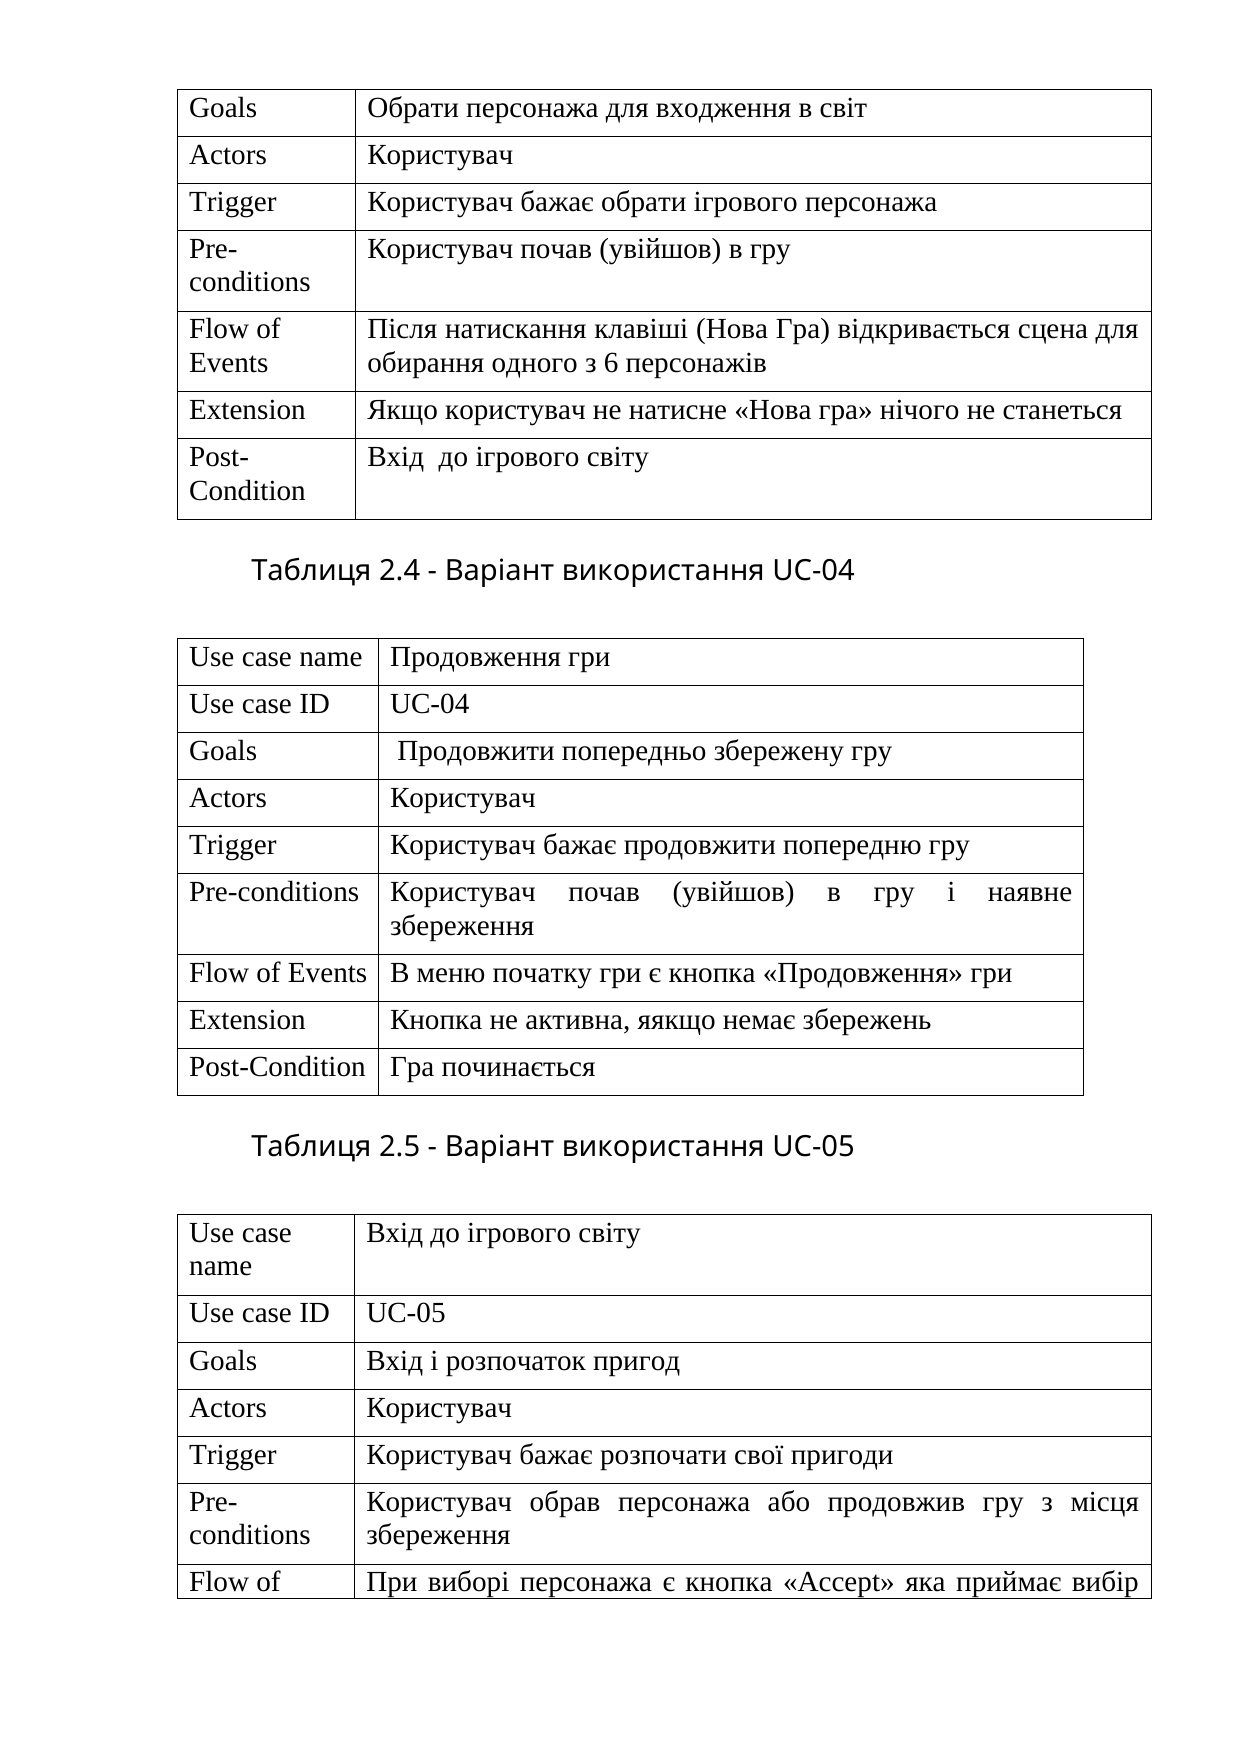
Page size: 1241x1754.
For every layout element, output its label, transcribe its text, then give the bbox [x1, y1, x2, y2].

table_cell Користувач почав (увійшов) в гру [356, 231, 1151, 311]
table_cell Користувач [356, 137, 1151, 183]
table_cell Actors [178, 137, 355, 183]
table_header Use case name [178, 1215, 354, 1294]
table_cell Гра починається [379, 1049, 1083, 1095]
table_cell Користувач бажає продовжити попередню гру [379, 827, 1083, 873]
table_cell Trigger [178, 827, 378, 873]
table_cell Extension [178, 392, 355, 438]
table_cell Вхід до ігрового світу [356, 439, 1151, 519]
table_cell Trigger [178, 184, 355, 230]
table_cell Користувач почав (увійшов) в гру і наявне збереження [379, 874, 1083, 954]
table_cell Goals [178, 733, 378, 779]
table_cell Flow of Events [178, 1565, 354, 1598]
table_cell Вхід і розпочаток пригод [355, 1343, 1151, 1389]
table_cell Користувач [355, 1390, 1151, 1436]
table_cell Trigger [178, 1437, 354, 1483]
table_cell Actors [178, 780, 378, 826]
table_cell Use case ID [178, 1296, 354, 1342]
table_cell UC-05 [355, 1296, 1151, 1342]
table_header Use case name [178, 639, 378, 685]
table_cell Якщо користувач не натисне «Нова гра» нічого не станеться [356, 392, 1151, 438]
table_header Продовження гри [379, 639, 1083, 685]
table_cell Flow of Events [178, 312, 355, 391]
table_cell Продовжити попередньо збережену гру [379, 733, 1083, 779]
table_cell Use case ID [178, 686, 378, 732]
table_header Вхід до ігрового світу [355, 1215, 1151, 1294]
table_cell Користувач [379, 780, 1083, 826]
table_cell Actors [178, 1390, 354, 1436]
table_cell Goals [178, 1343, 354, 1389]
table_cell Обрати персонажа для входження в світ [356, 90, 1151, 136]
table_cell Користувач обрав персонажа або продовжив гру з місця збереження [355, 1484, 1151, 1563]
table_cell Після натискання клавіші (Нова Гра) відкривається сцена для обирання одного з 6 персонажів [356, 312, 1151, 391]
table_cell Pre-conditions [178, 231, 355, 311]
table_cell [355, 1565, 1151, 1598]
text Таблиця 2.5 - Варіант використання UC-05 [177, 1125, 1152, 1165]
table_cell Extension [178, 1002, 378, 1048]
table_cell Post-Condition [178, 1049, 378, 1095]
table_cell Goals [178, 90, 355, 136]
table_cell Pre-conditions [178, 874, 378, 954]
table_cell Flow of Events [178, 955, 378, 1001]
text Таблиця 2.4 - Варіант використання UC-04 [177, 549, 1152, 589]
table_cell Pre-conditions [178, 1484, 354, 1563]
table_cell В меню початку гри є кнопка «Продовження» гри [379, 955, 1083, 1001]
table_cell UC-04 [379, 686, 1083, 732]
table_cell Користувач бажає обрати ігрового персонажа [356, 184, 1151, 230]
table_cell Post-Condition [178, 439, 355, 519]
table_cell Кнопка не активна, яякщо немає збережень [379, 1002, 1083, 1048]
table_cell Користувач бажає розпочати свої пригоди [355, 1437, 1151, 1483]
